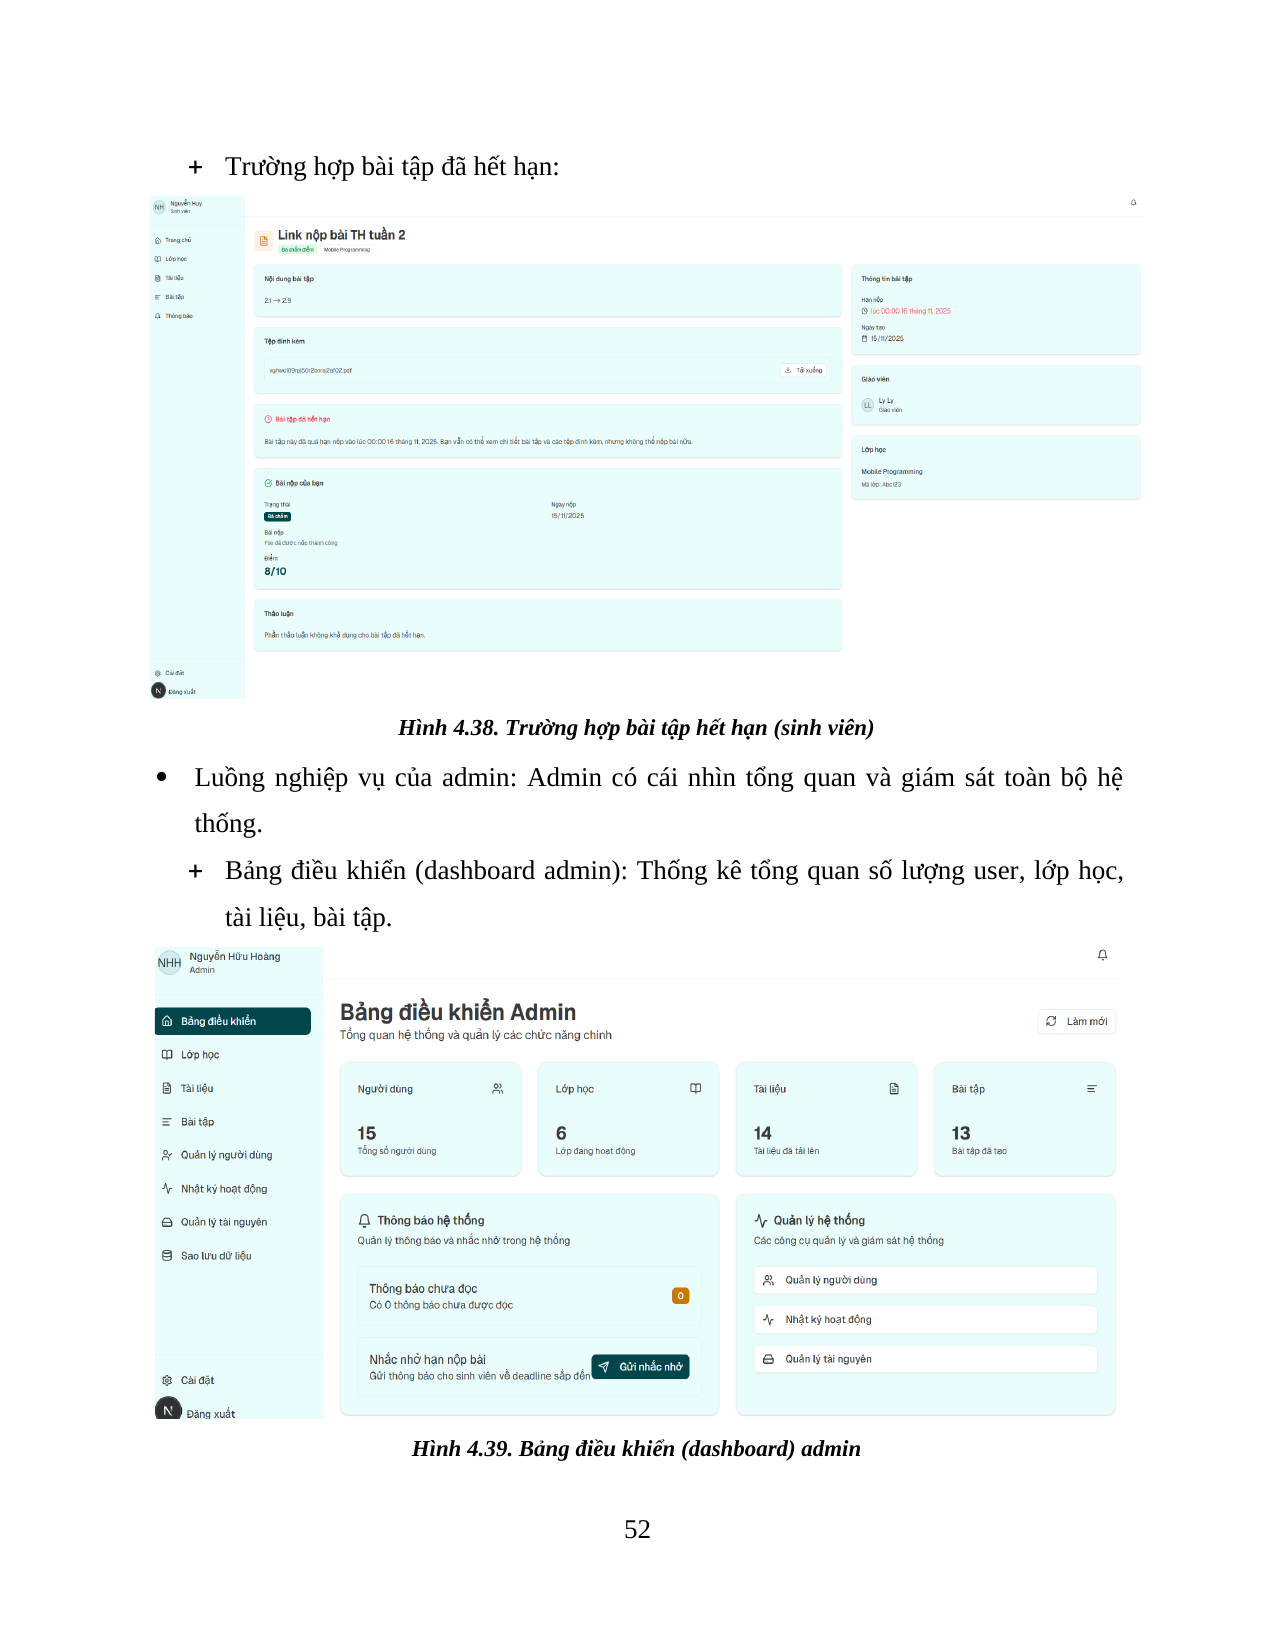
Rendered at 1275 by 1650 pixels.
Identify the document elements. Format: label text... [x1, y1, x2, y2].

picture [150, 196, 1145, 699]
list Trường hợp bài tập đã hết hạn: [187, 150, 1125, 181]
text Hình 4.38. Trường hợp bài tập hết hạn (sinh viên) [150, 714, 1125, 740]
list Bảng điều khiển (dashboard admin): Thống kê tổng quan số lượng user, lớp học, tài liệu, bài tập. [187, 854, 1125, 932]
text Hình 4.39. Bảng điều khiển (dashboard) admin [150, 1434, 1125, 1461]
picture [154, 947, 1121, 1419]
list Luồng nghiệp vụ của admin: Admin có cái nhìn tổng quan và giám sát toàn bộ hệ thống. [157, 761, 1125, 839]
